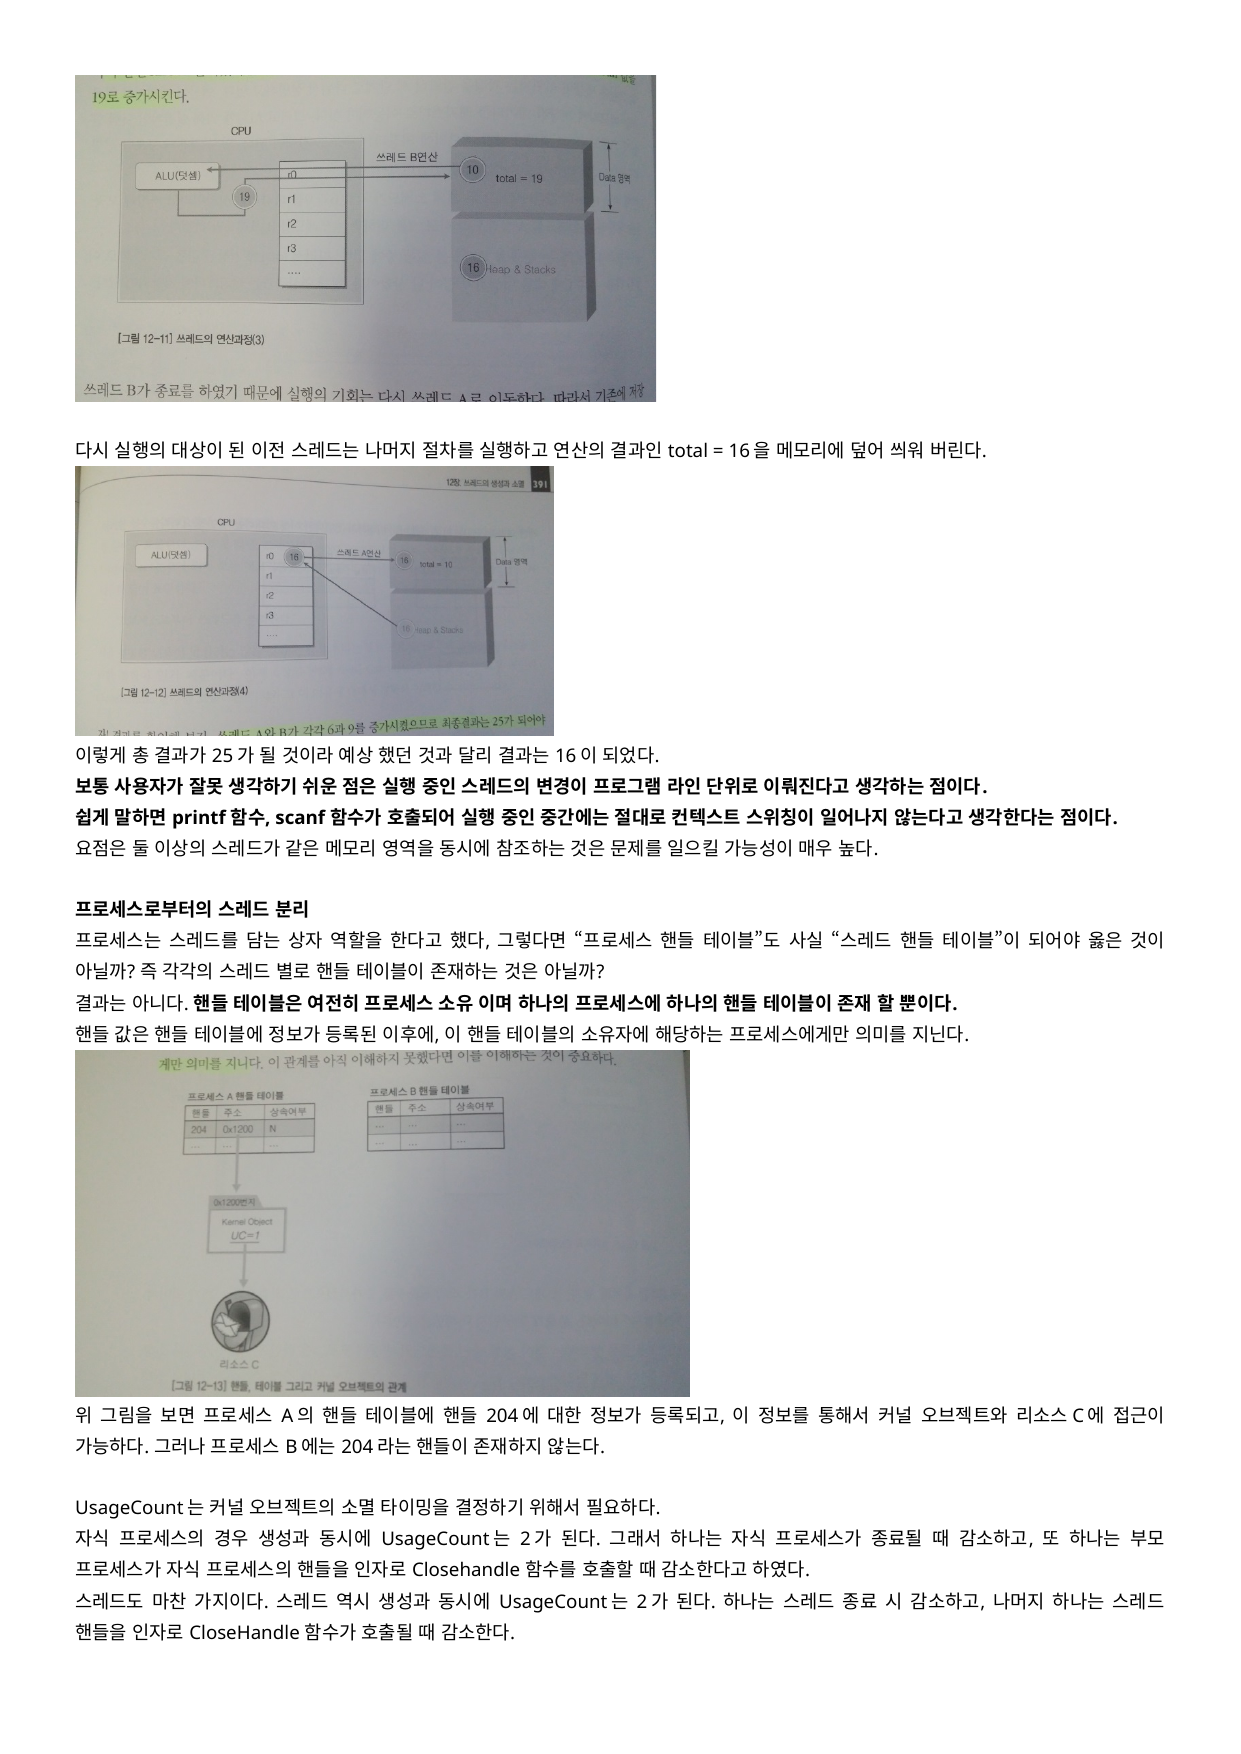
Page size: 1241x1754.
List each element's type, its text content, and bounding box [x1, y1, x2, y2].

text 프로세스는 스레드를 담는 상자 역할을 한다고 했다, 그렇다면 “프로세스 핸들 테이블”도 사실 “스레드 핸들 테이블”이 되어야 옳은 것이 아닐까? 즉 각각의 스레드 별로 핸들 테이블이 존재하는 것은 아닐까? [75, 926, 1165, 984]
text 결과는 아니다. 핸들 테이블은 여전히 프로세스 소유 이며 하나의 프로세스에 하나의 핸들 테이블이 존재 할 뿐이다. [75, 988, 1165, 1015]
text 자식 프로세스의 경우 생성과 동시에 UsageCount는 2가 된다. 그래서 하나는 자식 프로세스가 종료될 때 감소하고, 또 하나는 부모 프로세스가 자식 프로세스의 핸들을 인자로 Closehandle 함수를 호출할 때 감소한다고 하였다. [75, 1524, 1165, 1582]
text 스레드도 마찬 가지이다. 스레드 역시 생성과 동시에 UsageCount는 2가 된다. 하나는 스레드 종료 시 감소하고, 나머지 하나는 스레드 핸들을 인자로 CloseHandle 함수가 호출될 때 감소한다. [75, 1586, 1165, 1645]
picture [75, 1050, 690, 1397]
text 요점은 둘 이상의 스레드가 같은 메모리 영역을 동시에 참조하는 것은 문제를 일으킬 가능성이 매우 높다. [75, 834, 1165, 861]
picture [75, 75, 657, 402]
text 프로세스로부터의 스레드 분리 [75, 894, 1165, 922]
picture [75, 466, 554, 736]
text 쉽게 말하면 printf 함수, scanf 함수가 호출되어 실행 중인 중간에는 절대로 컨텍스트 스위칭이 일어나지 않는다고 생각한다는 점이다. [75, 803, 1165, 830]
text 핸들 값은 핸들 테이블에 정보가 등록된 이후에, 이 핸들 테이블의 소유자에 해당하는 프로세스에게만 의미를 지닌다. [75, 1019, 1165, 1047]
text 다시 실행의 대상이 된 이전 스레드는 나머지 절차를 실행하고 연산의 결과인 total = 16을 메모리에 덮어 씌워 버린다. [75, 435, 1165, 462]
text UsageCount는 커널 오브젝트의 소멸 타이밍을 결정하기 위해서 필요하다. [75, 1493, 1165, 1520]
text 이렇게 총 결과가 25가 될 것이라 예상 했던 것과 달리 결과는 16이 되었다. 보통 사용자가 잘못 생각하기 쉬운 점은 실행 중인 스레드의 변경이 프로그램 라인 단위로 이뤄진다고 생각하는 점이다. [75, 740, 1165, 799]
text 위 그림을 보면 프로세스 A의 핸들 테이블에 핸들 204에 대한 정보가 등록되고, 이 정보를 통해서 커널 오브젝트와 리소스C에 접근이 가능하다. 그러나 프로세스 B에는 204라는 핸들이 존재하지 않는다. [75, 1401, 1165, 1459]
